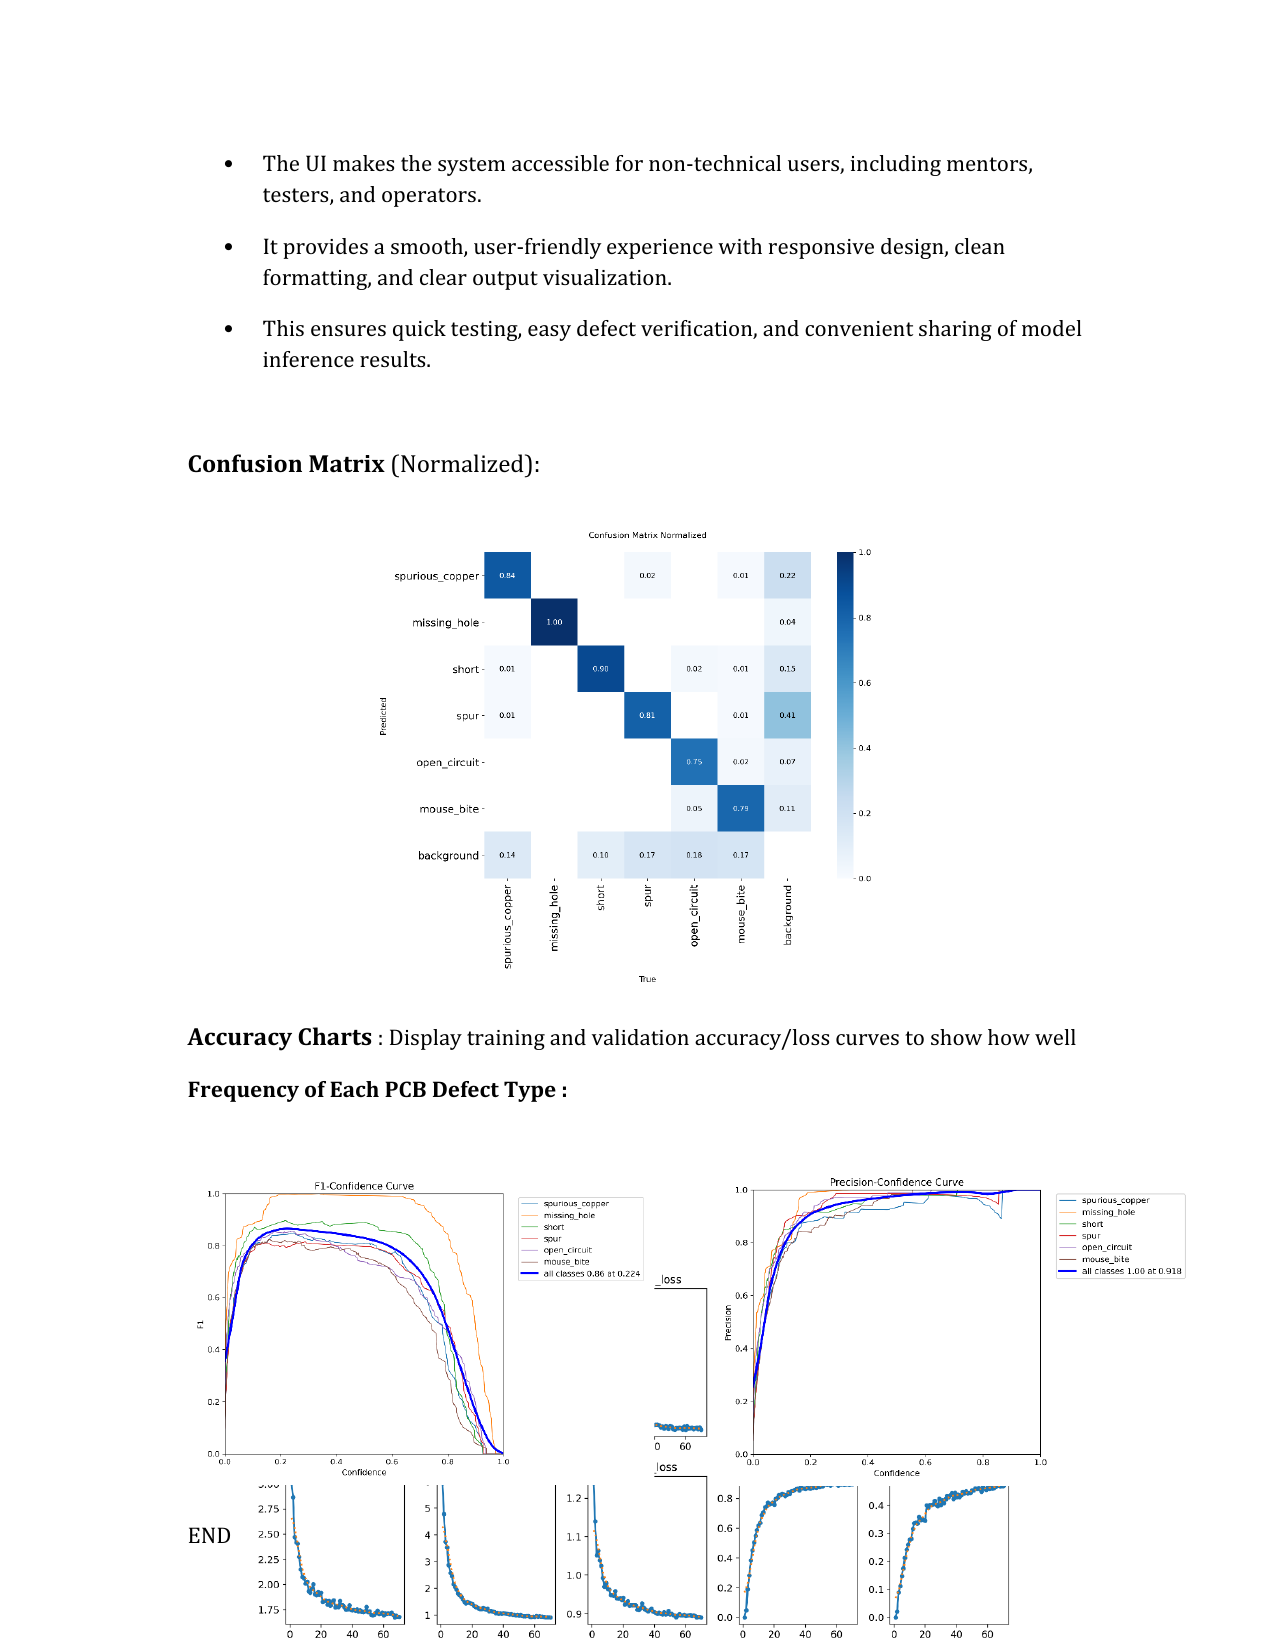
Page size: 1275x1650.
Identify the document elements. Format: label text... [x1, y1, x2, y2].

list This ensures quick testing, easy defect verification, and convenient sharing of model inference results. [225, 315, 1087, 373]
picture [188, 1169, 1197, 1650]
list The UI makes the system accessible for non-technical users, including mentors, testers, and operators. [225, 150, 1087, 208]
list It provides a smooth, user-friendly experience with responsive design, clean formatting, and clear output visualization. [225, 232, 1087, 290]
picture [336, 524, 960, 992]
text Confusion Matrix (Normalized): [187, 449, 1087, 478]
text Frequency of Each PCB Defect Type : [187, 1076, 1122, 1103]
